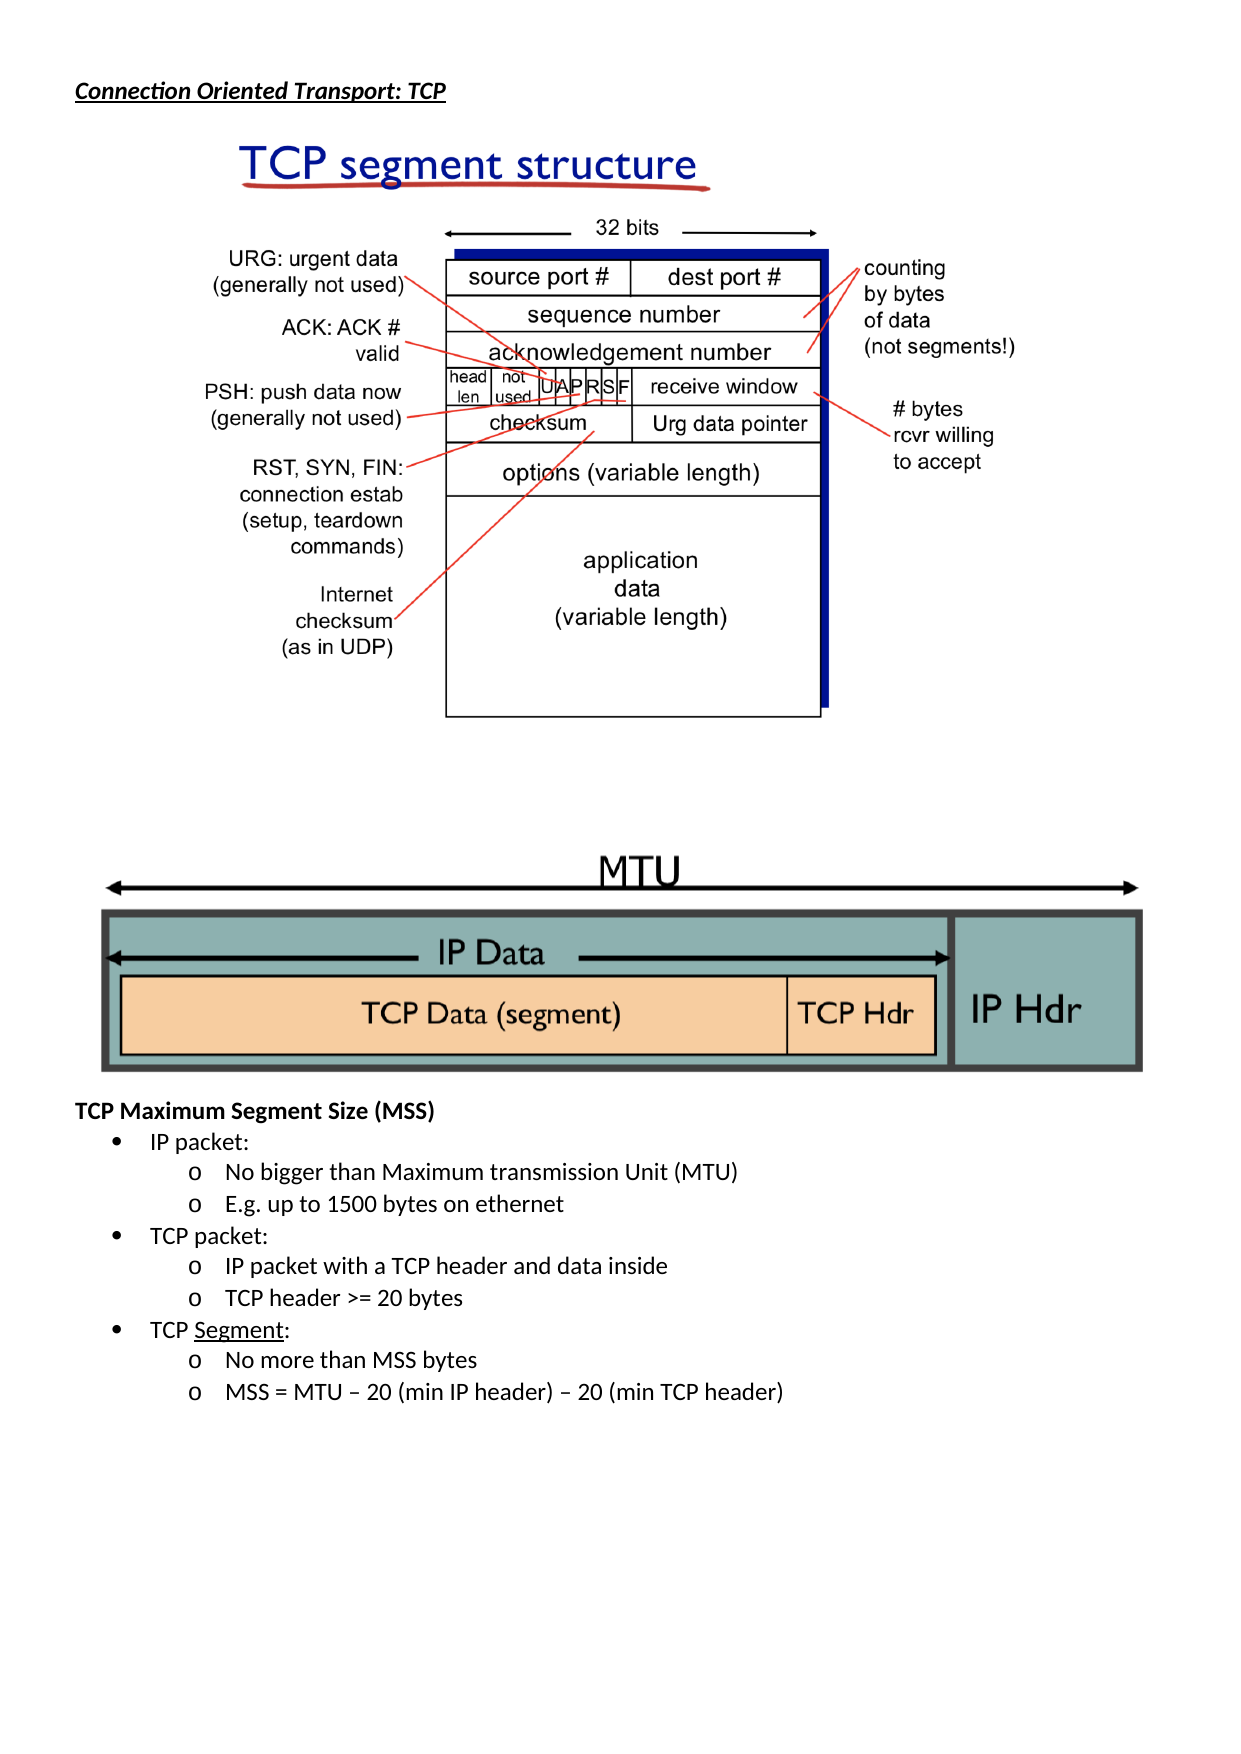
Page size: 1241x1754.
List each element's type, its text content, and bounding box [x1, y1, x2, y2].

list TCP Segment: [112, 1314, 1165, 1344]
list No more than MSS bytes [187, 1344, 1165, 1376]
text TCP Maximum Segment Size (MSS) [75, 1096, 1165, 1126]
list IP packet with a TCP header and data inside [187, 1250, 1165, 1282]
list No bigger than Maximum transmission Unit (MTU) [187, 1156, 1165, 1188]
text Connection Oriented Transport: TCP [75, 75, 1165, 106]
list TCP packet: [112, 1220, 1165, 1250]
picture [75, 845, 1165, 1096]
picture [197, 136, 1043, 724]
list E.g. up to 1500 bytes on ethernet [187, 1188, 1165, 1220]
list IP packet: [112, 1126, 1165, 1156]
list TCP header >= 20 bytes [187, 1282, 1165, 1314]
list MSS = MTU – 20 (min IP header) – 20 (min TCP header) [187, 1376, 1165, 1408]
